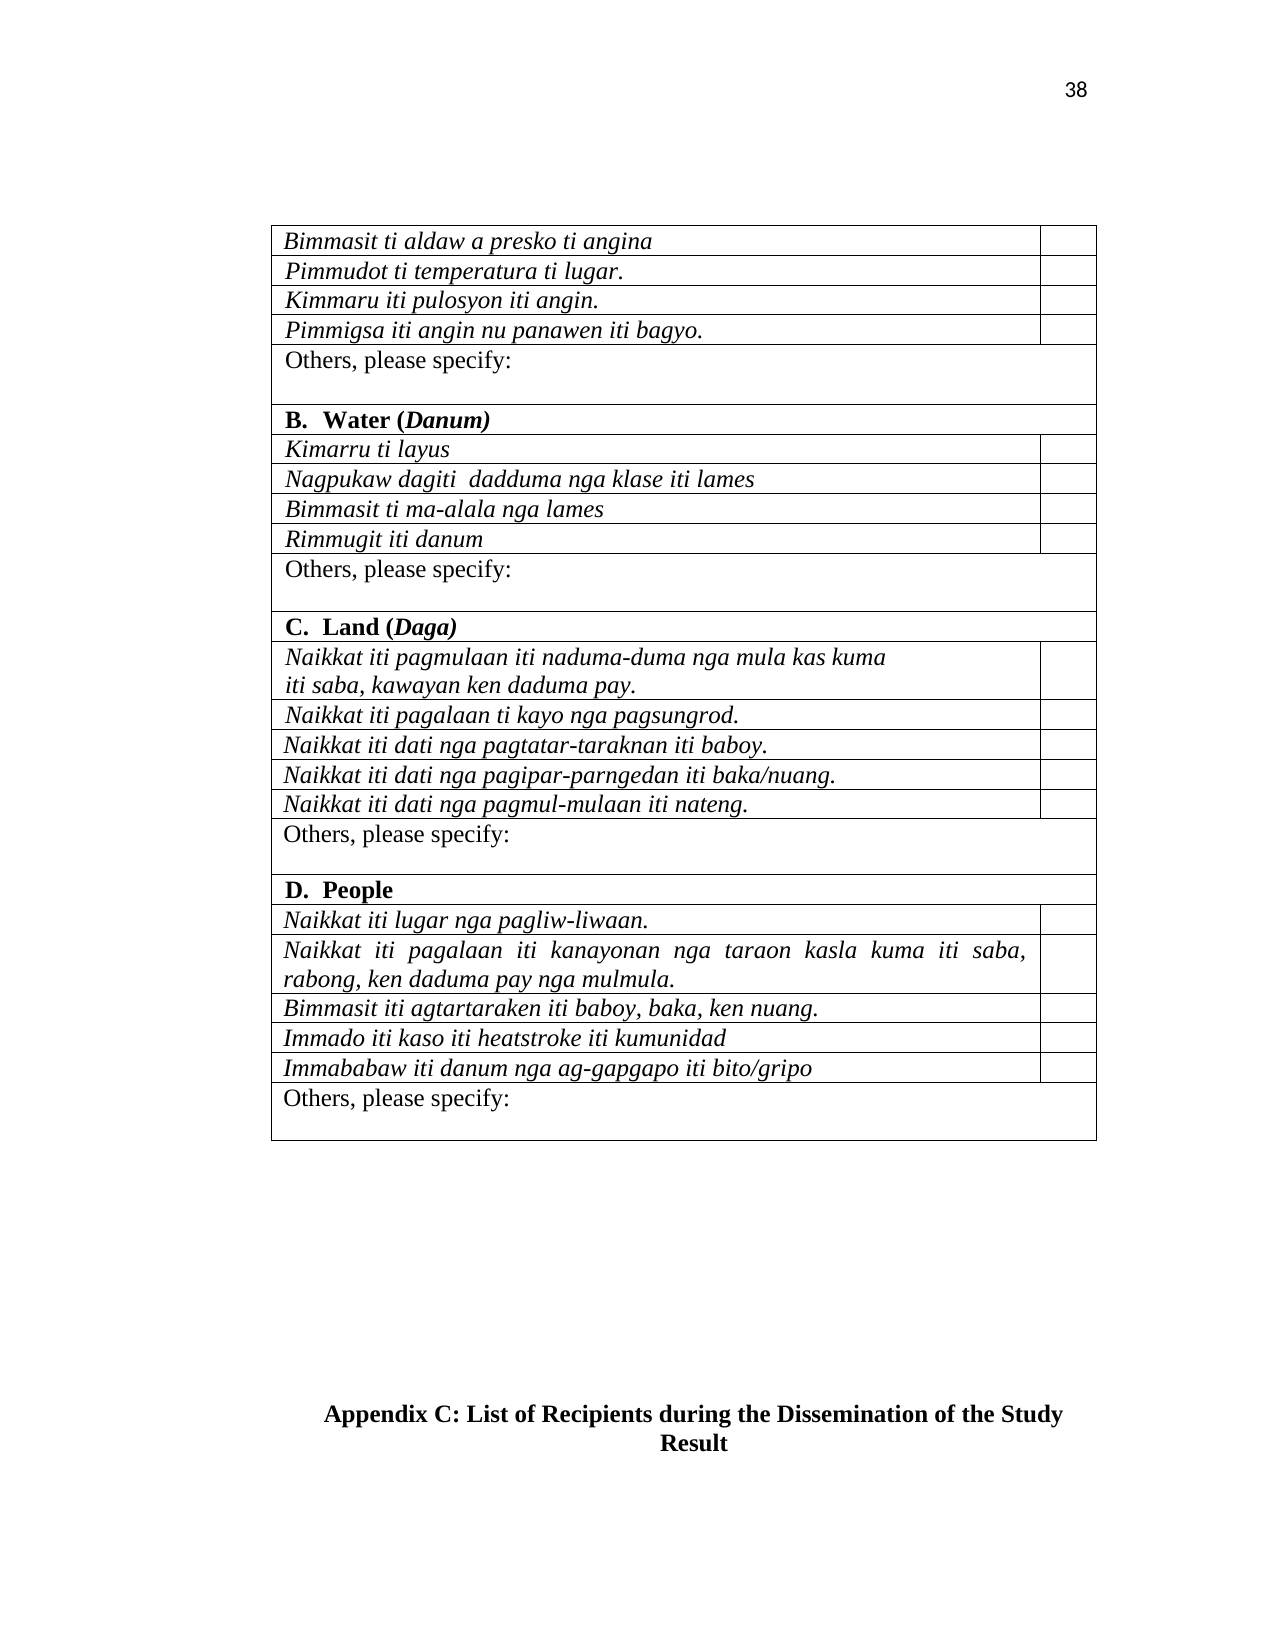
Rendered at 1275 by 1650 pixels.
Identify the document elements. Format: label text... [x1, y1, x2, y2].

table_cell [1041, 315, 1096, 344]
table_cell [1041, 435, 1096, 463]
table_cell Water (Danum) [272, 405, 1096, 433]
table_cell Kimmaru iti pulosyon iti angin. [272, 286, 1040, 314]
table_cell Naikkat iti pagmulaan iti naduma-duma nga mula kas kuma iti saba, kawayan ken daduma pay. [272, 642, 1040, 699]
table_cell Bimmasit ti ma-alala nga lames [272, 494, 1040, 523]
table_cell Naikkat iti lugar nga pagliw-liwaan. [272, 905, 1040, 934]
table_cell Others, please specify: [272, 819, 1096, 874]
table_cell Pimmigsa iti angin nu panawen iti bagyo. [272, 315, 1040, 344]
table_cell People [272, 875, 1096, 904]
table_cell Others, please specify: [272, 345, 1096, 404]
table_cell [1041, 994, 1096, 1022]
table_cell Land (Daga) [272, 612, 1096, 641]
table_cell Pimmudot ti temperatura ti lugar. [272, 256, 1040, 284]
table_cell Immado iti kaso iti heatstroke iti kumunidad [272, 1023, 1040, 1052]
table_cell Immababaw iti danum nga ag-gapgapo iti bito/gripo [272, 1053, 1040, 1082]
table_cell [1041, 494, 1096, 523]
table_cell Naikkat iti pagalaan ti kayo nga pagsungrod. [272, 700, 1040, 729]
table_cell [1041, 790, 1096, 818]
table_cell [1041, 905, 1096, 934]
table_cell [1041, 524, 1096, 553]
table_cell [1041, 935, 1096, 992]
table_cell [1041, 1053, 1096, 1082]
table_cell Rimmugit iti danum [272, 524, 1040, 553]
table_cell [1041, 642, 1096, 699]
table_cell Others, please specify: [272, 1083, 1096, 1140]
table_cell Kimarru ti layus [272, 435, 1040, 463]
table_cell [1041, 226, 1096, 255]
table_cell Bimmasit iti agtartaraken iti baboy, baka, ken nuang. [272, 994, 1040, 1022]
table_cell Naikkat iti dati nga pagipar-parngedan iti baka/nuang. [272, 760, 1040, 788]
table_cell Bimmasit ti aldaw a presko ti angina [272, 226, 1040, 255]
table_cell Others, please specify: [272, 554, 1096, 611]
table_cell [1041, 256, 1096, 284]
table_cell Naikkat iti dati nga pagmul-mulaan iti nateng. [272, 790, 1040, 818]
table_cell [1041, 286, 1096, 314]
table_cell Naikkat iti dati nga pagtatar-taraknan iti baboy. [272, 730, 1040, 759]
table_cell [1041, 730, 1096, 759]
table_cell Nagpukaw dagiti dadduma nga klase iti lames [272, 464, 1040, 493]
table_cell Naikkat iti pagalaan iti kanayonan nga taraon kasla kuma iti saba, rabong, ken daduma pay nga mulmula. [272, 935, 1040, 992]
table_cell [1041, 760, 1096, 788]
text Appendix C: List of Recipients during the Dissemination of the Study Result [300, 1399, 1087, 1457]
table_cell [1041, 464, 1096, 493]
table_cell [1041, 700, 1096, 729]
table_cell [1041, 1023, 1096, 1052]
